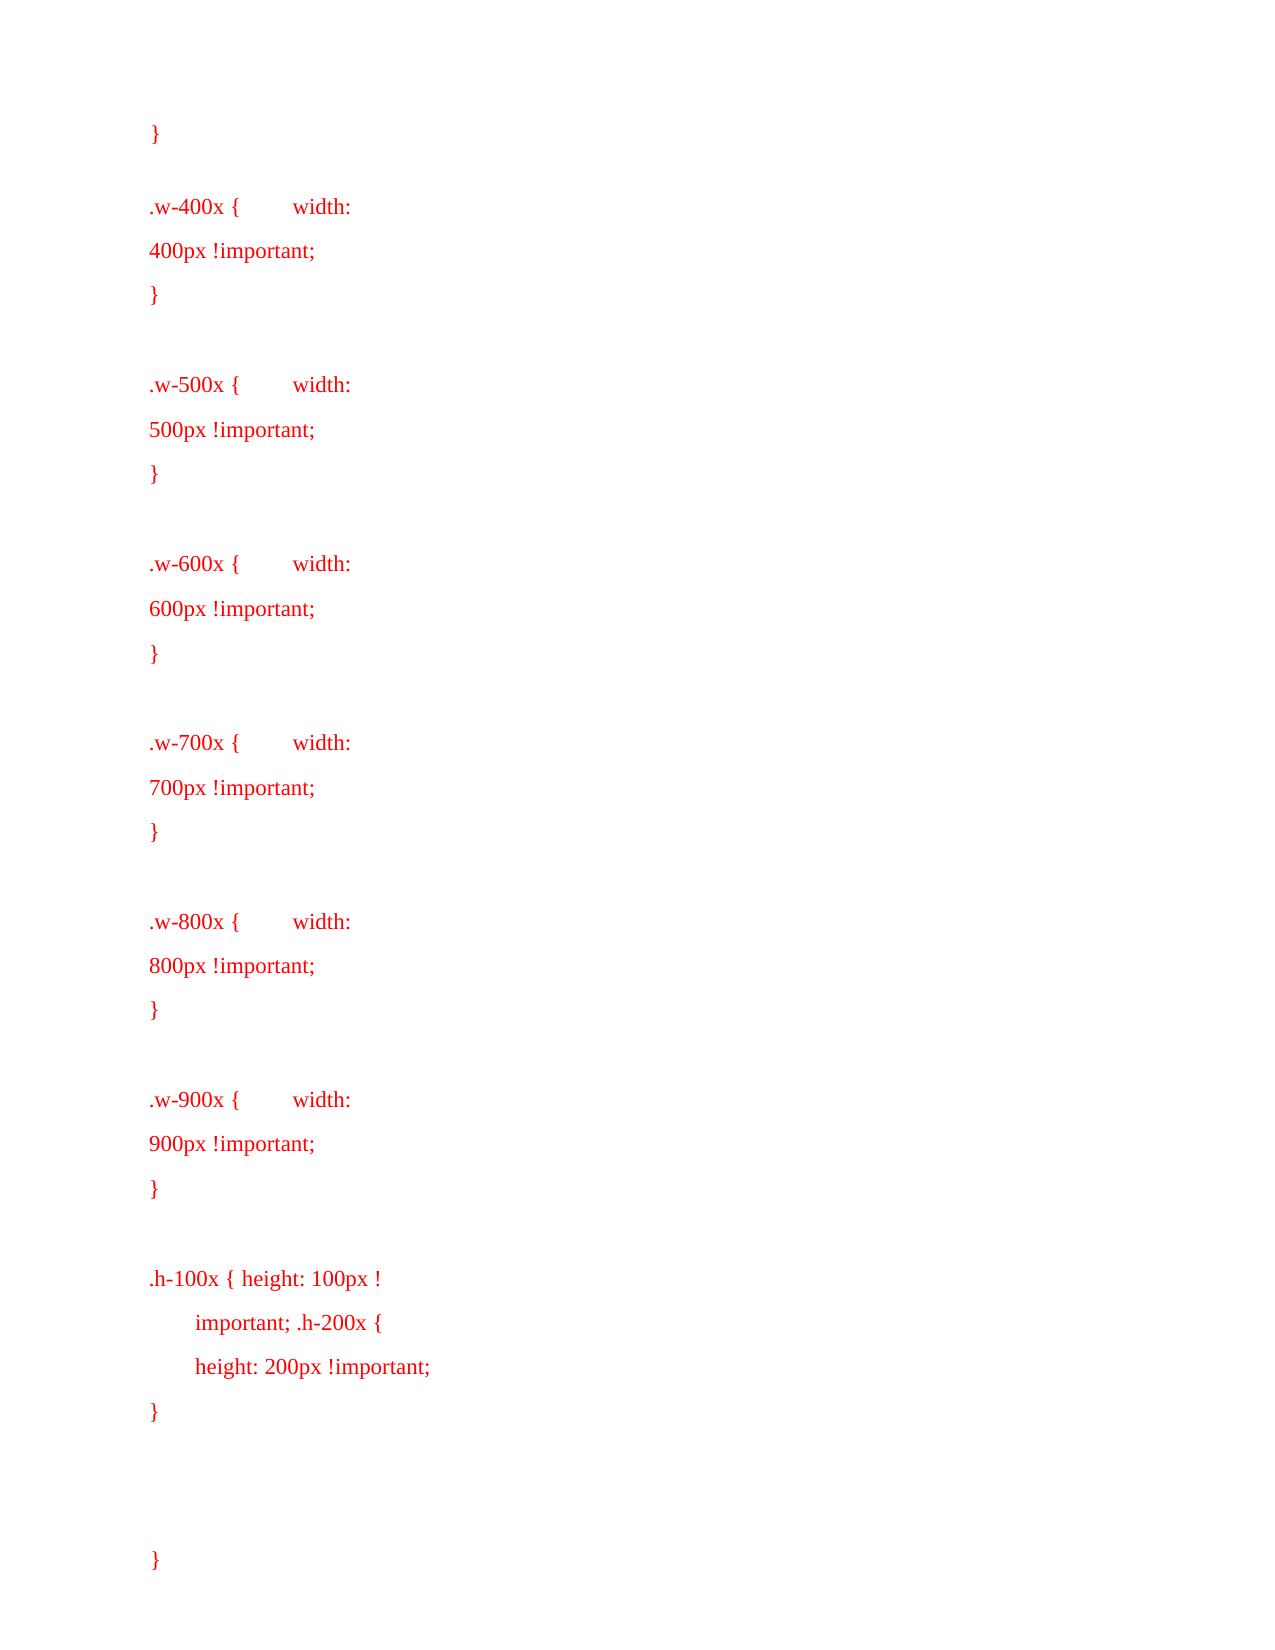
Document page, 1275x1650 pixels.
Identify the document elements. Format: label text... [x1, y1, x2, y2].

text .w-600x { width: 600px !important; [148, 550, 426, 621]
text .h-100x { height: 100px !important; .h-200x { height: 200px !important; [148, 1265, 431, 1379]
text } [148, 1398, 554, 1424]
text .w-700x { width: 700px !important; [148, 729, 426, 800]
text } [148, 640, 554, 666]
text .w-400x { width: 400px !important; [148, 193, 426, 263]
text .w-900x { width: 900px !important; [148, 1086, 426, 1157]
text .w-500x { width: 500px !important; [148, 371, 426, 442]
text .w-800x { width: 800px !important; [148, 908, 426, 978]
text } [148, 996, 554, 1023]
text } [148, 1174, 554, 1201]
text } [148, 818, 554, 845]
text } [148, 281, 554, 308]
text } [148, 461, 554, 487]
